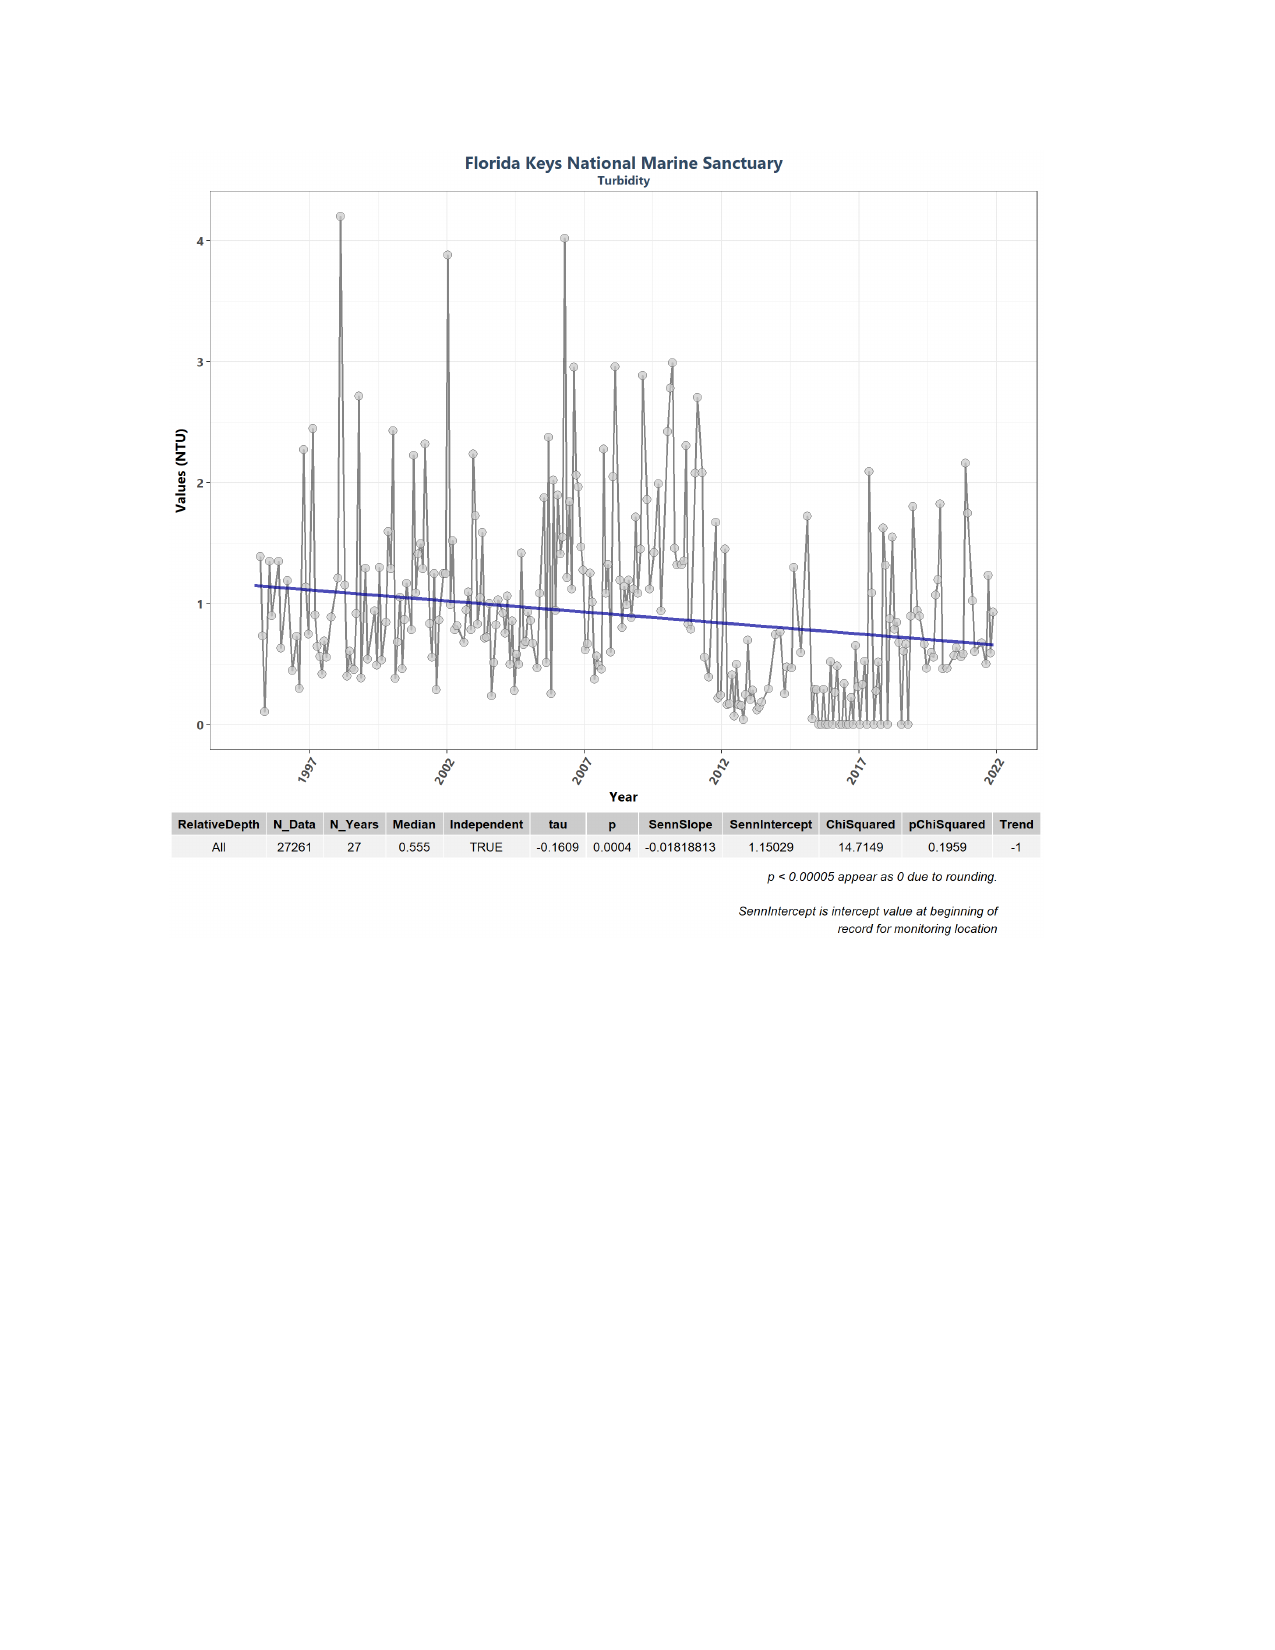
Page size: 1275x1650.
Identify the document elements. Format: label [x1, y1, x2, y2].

picture [168, 150, 1044, 938]
